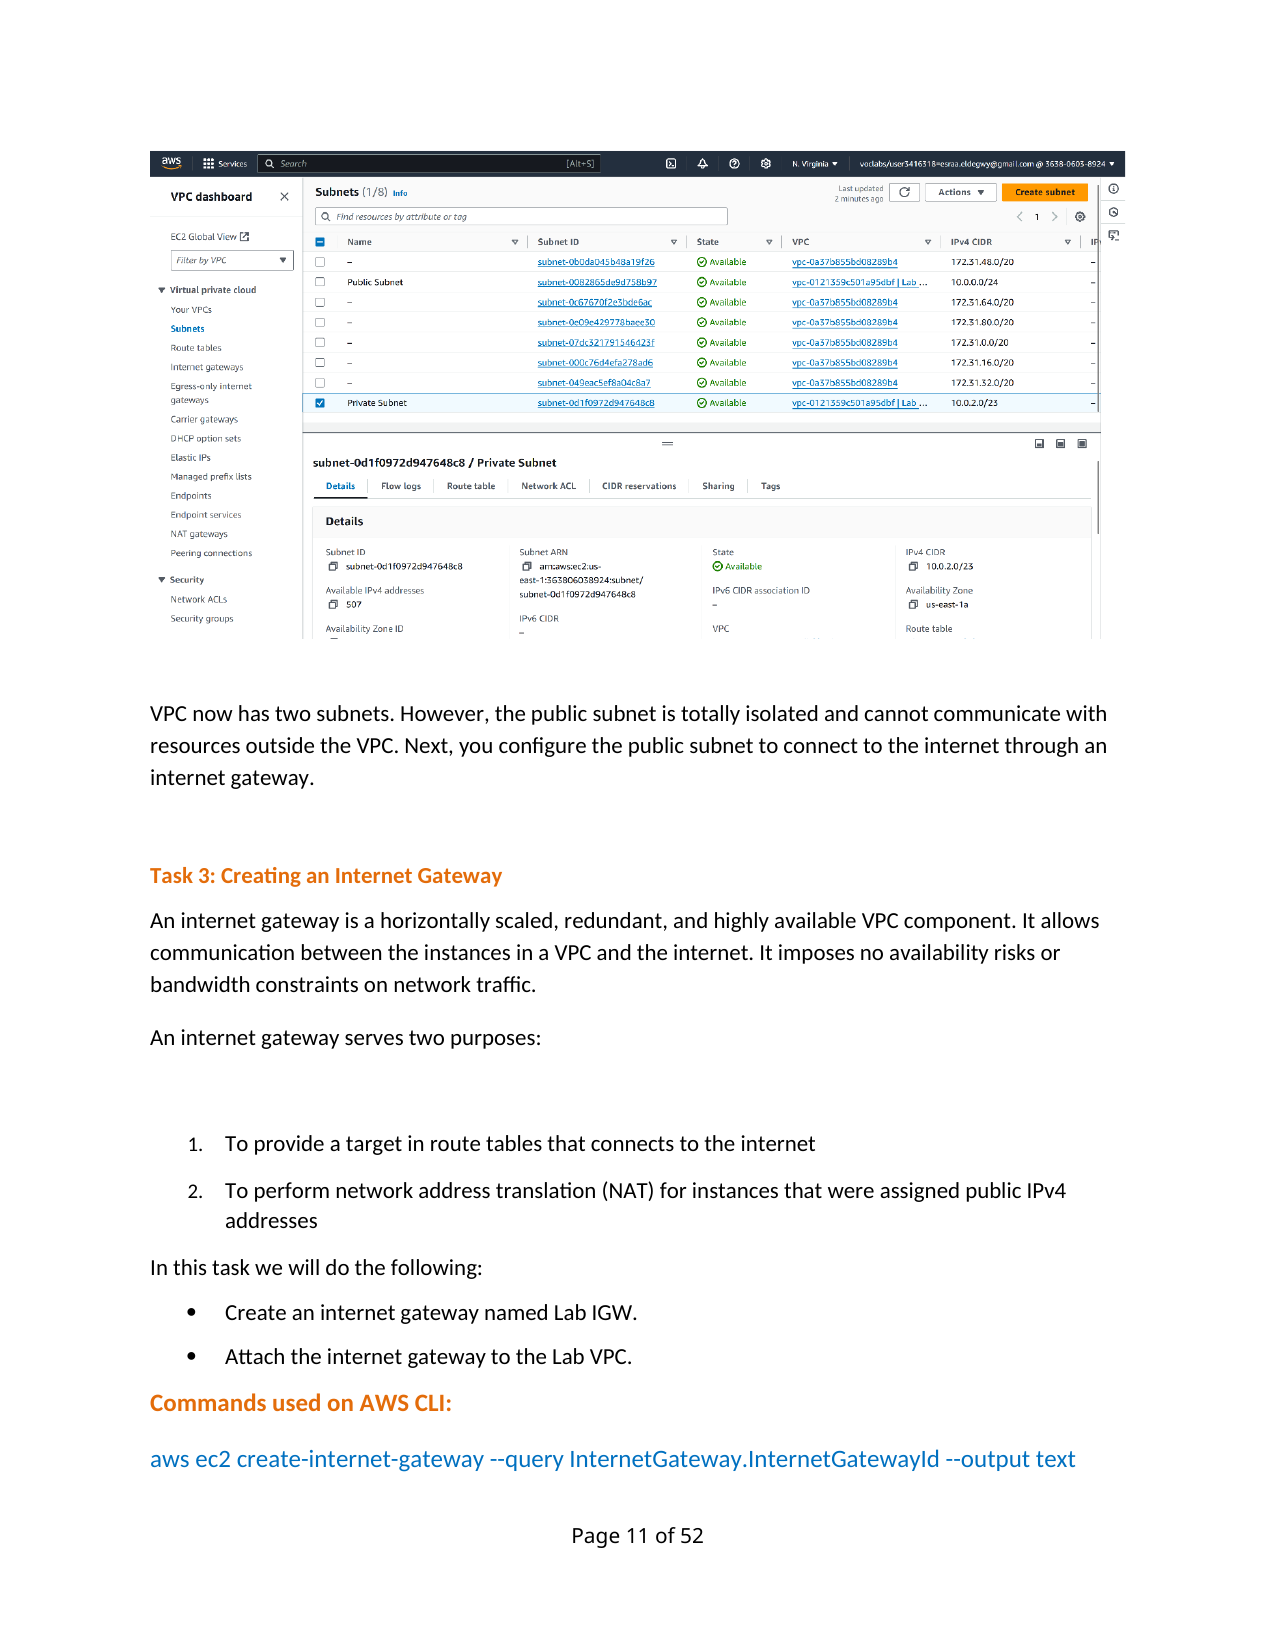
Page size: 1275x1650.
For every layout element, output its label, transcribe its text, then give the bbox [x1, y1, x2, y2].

list To provide a target in route tables that connects to the internet [187, 1129, 1125, 1157]
text An internet gateway is a horizontally scaled, redundant, and highly available VPC component. It allows communication between the instances in a VPC and the internet. It imposes no availability risks or bandwidth constraints on network traffic. [150, 906, 1125, 998]
list To perform network address translation (NAT) for instances that were assigned public IPv4 addresses [187, 1176, 1125, 1234]
text aws ec2 create-internet-gateway --query InternetGateway.InternetGatewayId --output text [150, 1443, 1125, 1473]
list Attach the internet gateway to the Lab VPC. [187, 1342, 1125, 1371]
text In this task we will do the following: [150, 1253, 1125, 1281]
text An internet gateway serves two purposes: [150, 1023, 1125, 1051]
text Commands used on AWS CLI: [150, 1387, 1125, 1418]
picture [150, 150, 1125, 639]
list Create an internet gateway named Lab IGW. [187, 1298, 1125, 1326]
text Task 3: Creating an Internet Gateway [150, 861, 1125, 889]
text VPC now has two subnets. However, the public subnet is totally isolated and cannot communicate with resources outside the VPC. Next, you configure the public subnet to connect to the internet through an internet gateway. [150, 699, 1125, 791]
